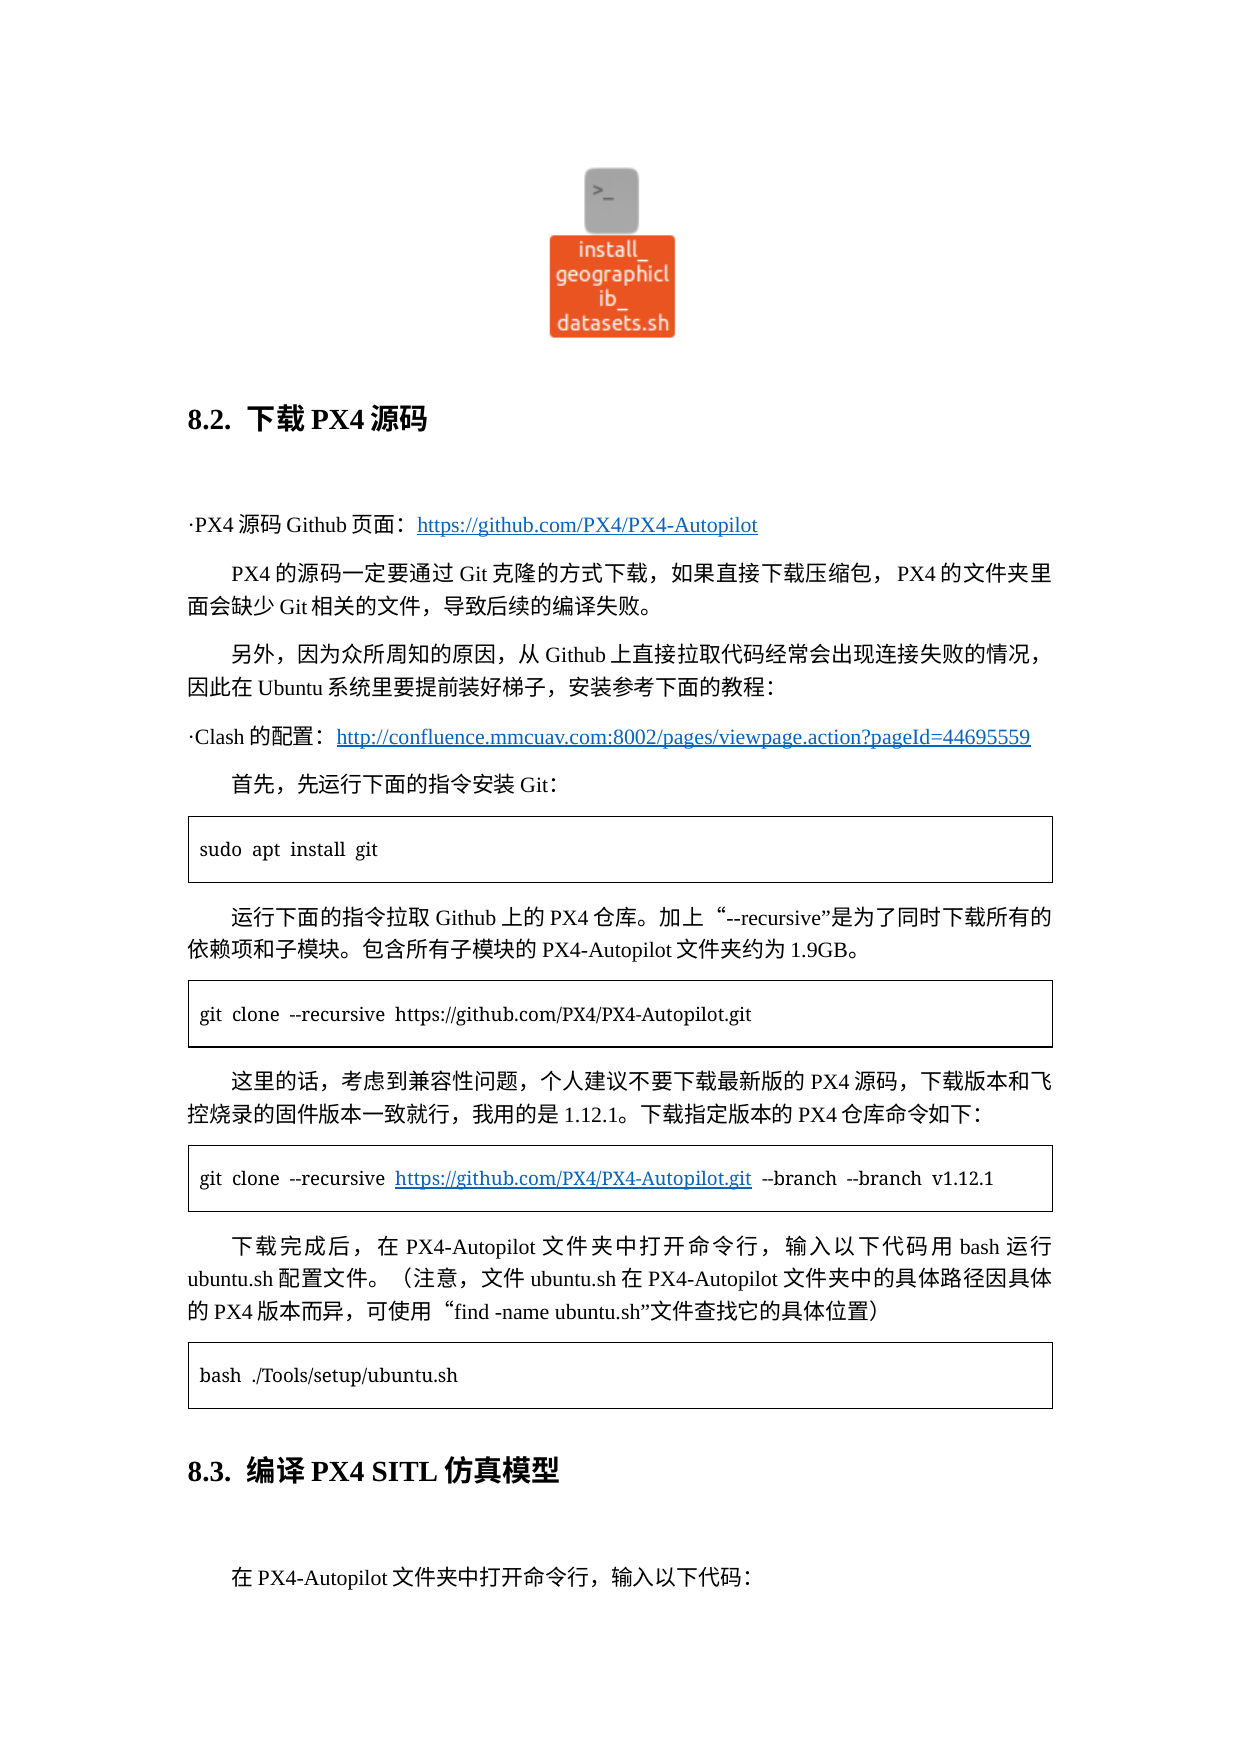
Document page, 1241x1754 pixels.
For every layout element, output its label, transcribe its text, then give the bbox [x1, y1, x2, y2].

subtitle 下载PX4源码 [187, 384, 1053, 449]
text 运行下面的指令拉取Github上的PX4仓库。加上“--recursive”是为了同时下载所有的依赖项和子模块。包含所有子模块的PX4-Autopilot文件夹约为1.9GB。 [187, 899, 1053, 964]
subtitle 编译PX4 SITL仿真模型 [187, 1436, 1053, 1501]
text 另外，因为众所周知的原因，从Github上直接拉取代码经常会出现连接失败的情况，因此在Ubuntu系统里要提前装好梯子，安装参考下面的教程： [187, 637, 1053, 702]
text 首先，先运行下面的指令安装Git： [187, 767, 1053, 799]
text 这里的话，考虑到兼容性问题，个人建议不要下载最新版的PX4源码，下载版本和飞控烧录的固件版本一致就行，我用的是1.12.1。下载指定版本的PX4仓库命令如下： [187, 1064, 1053, 1129]
table_header sudo apt install git [189, 817, 1052, 882]
table_header bash ./Tools/setup/ubuntu.sh [189, 1343, 1052, 1408]
text PX4的源码一定要通过Git克隆的方式下载，如果直接下载压缩包，PX4的文件夹里面会缺少Git相关的文件，导致后续的编译失败。 [187, 556, 1053, 621]
picture [543, 162, 698, 356]
text ·PX4源码Github页面：https://github.com/PX4/PX4-Autopilot [187, 507, 1053, 539]
text 在PX4-Autopilot文件夹中打开命令行，输入以下代码： [231, 1559, 1053, 1592]
table_header git clone --recursive https://github.com/PX4/PX4-Autopilot.git --branch --branch v1.12.1 [189, 1146, 1052, 1211]
text ·Clash的配置：http://confluence.mmcuav.com:8002/pages/viewpage.action?pageId=44695559 [187, 718, 1053, 751]
table_header git clone --recursive https://github.com/PX4/PX4-Autopilot.git [189, 981, 1052, 1046]
text 下载完成后，在PX4-Autopilot文件夹中打开命令行，输入以下代码用bash运行ubuntu.sh配置文件。（注意，文件ubuntu.sh在PX4-Autopilot文件夹中的具体路径因具体的PX4版本而异，可使用“find -name ubuntu.sh”文件查找它的具体位置） [187, 1228, 1053, 1326]
